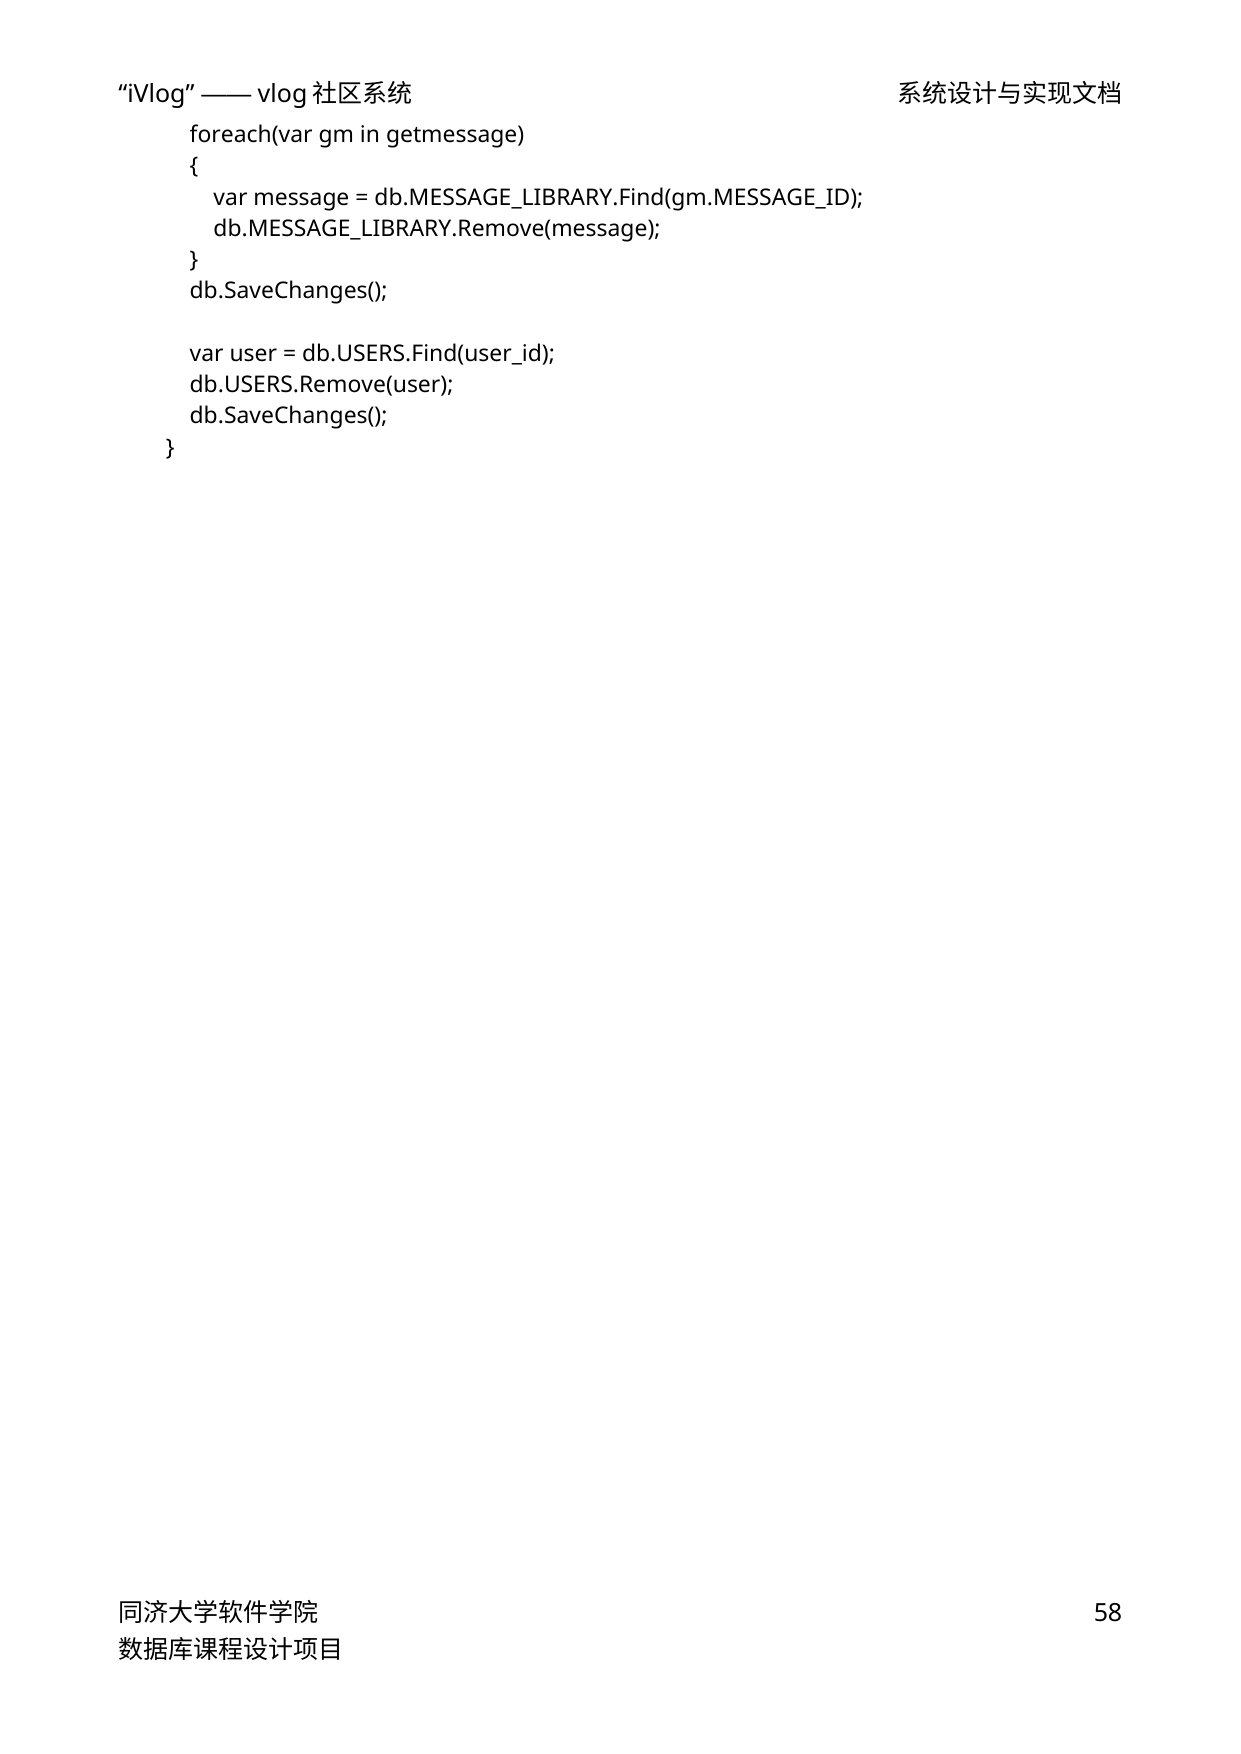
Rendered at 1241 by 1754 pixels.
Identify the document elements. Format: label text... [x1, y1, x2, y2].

text var user = db.USERS.Find(user_id); [118, 337, 1122, 368]
text { [118, 149, 1122, 181]
text } [118, 431, 1122, 462]
text db.USERS.Remove(user); [118, 368, 1122, 399]
text foreach(var gm in getmessage) [118, 118, 1122, 149]
text } [118, 243, 1122, 274]
text db.SaveChanges(); [118, 399, 1122, 431]
text db.SaveChanges(); [118, 274, 1122, 306]
text db.MESSAGE_LIBRARY.Remove(message); [118, 212, 1122, 243]
text var message = db.MESSAGE_LIBRARY.Find(gm.MESSAGE_ID); [118, 181, 1122, 212]
